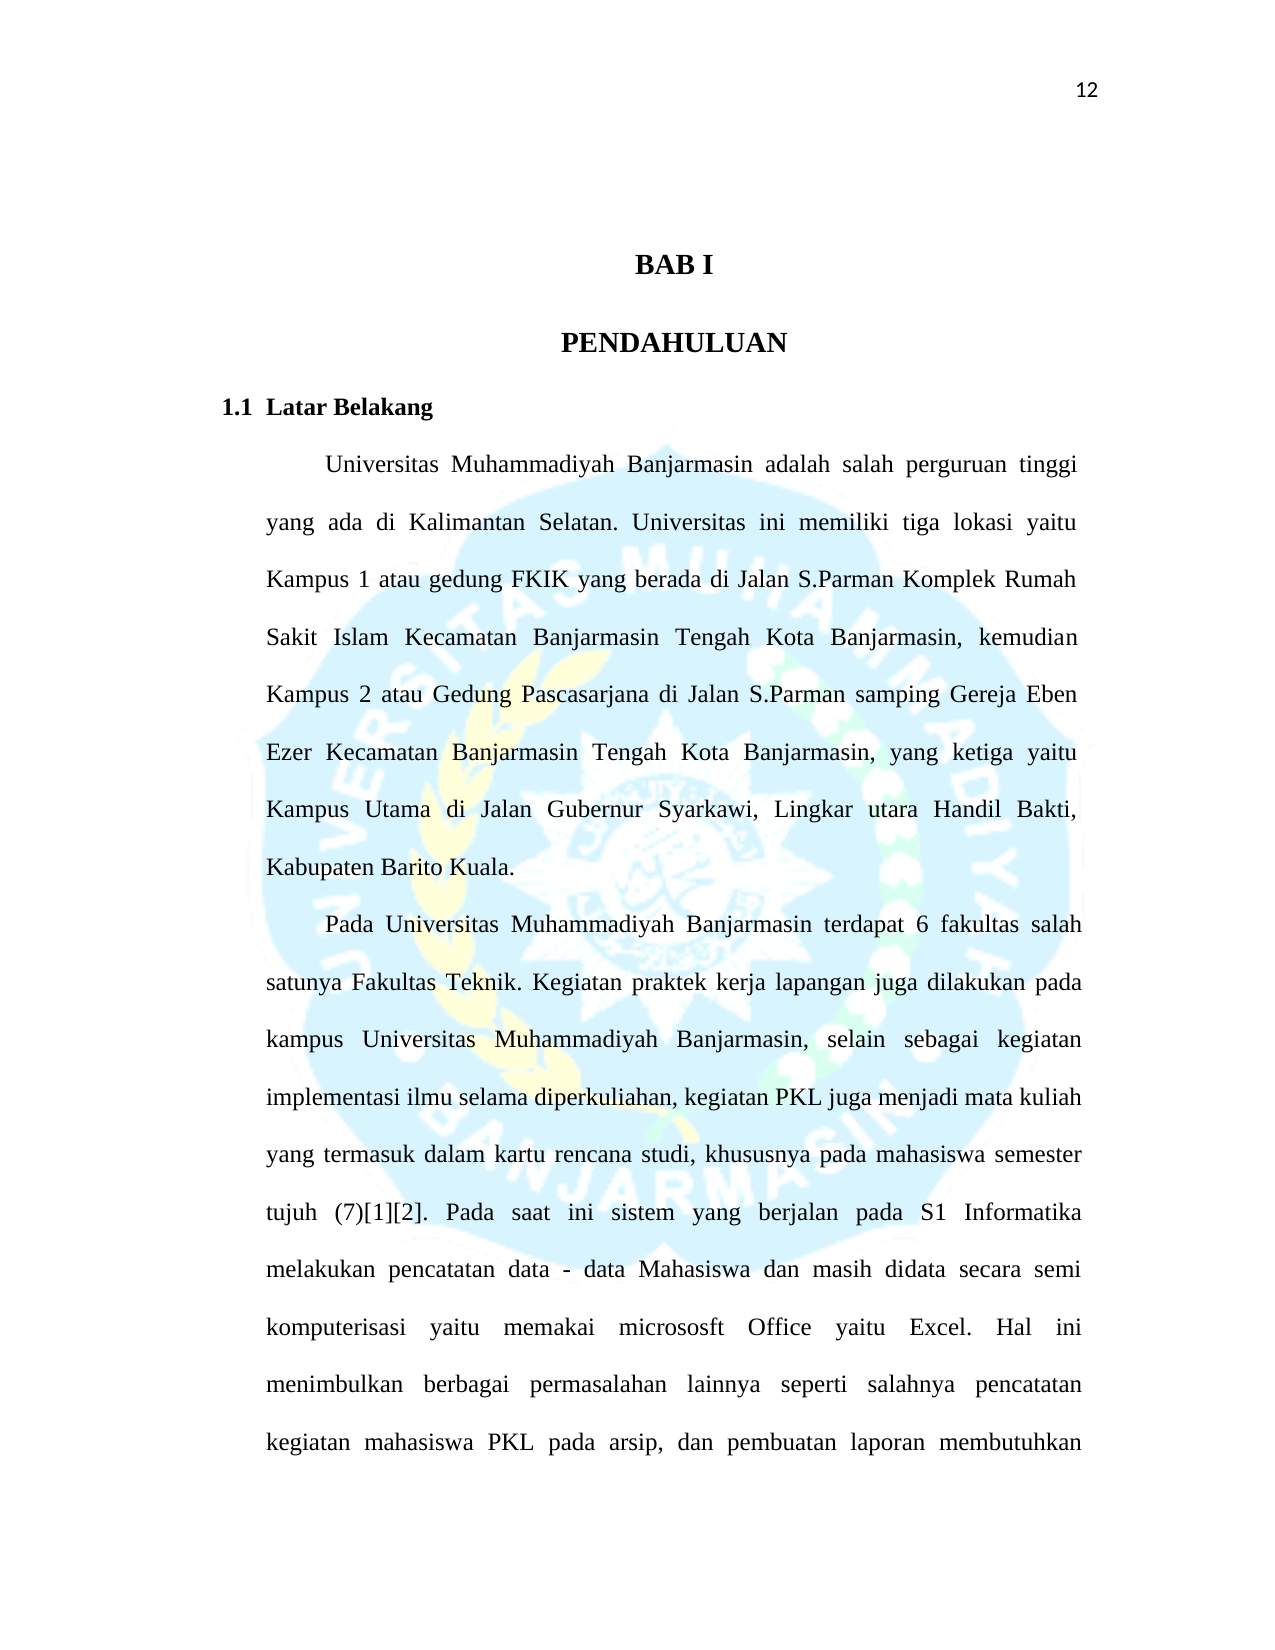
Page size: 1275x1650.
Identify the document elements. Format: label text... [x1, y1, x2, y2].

subtitle BAB I [266, 247, 1083, 281]
subtitle Latar Belakang [221, 392, 1083, 421]
subtitle PENDAHULUAN [266, 325, 1083, 358]
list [266, 909, 1083, 1456]
list Universitas Muhammadiyah Banjarmasin adalah salah perguruan tinggi yang ada di Kalimantan Selatan. Universitas ini memiliki tiga lokasi yaitu Kampus 1 atau gedung FKIK yang berada di Jalan S.Parman Komplek Rumah Sakit Islam Kecamatan Banjarmasin Tengah Kota Banjarmasin, kemudian Kampus 2 atau Gedung Pascasarjana di Jalan S.Parman samping Gereja Eben Ezer Kecamatan Banjarmasin Tengah Kota Banjarmasin, yang ketiga yaitu Kampus Utama di Jalan Gubernur Syarkawi, Lingkar utara Handil Bakti, Kabupaten Barito Kuala. [266, 449, 1078, 881]
